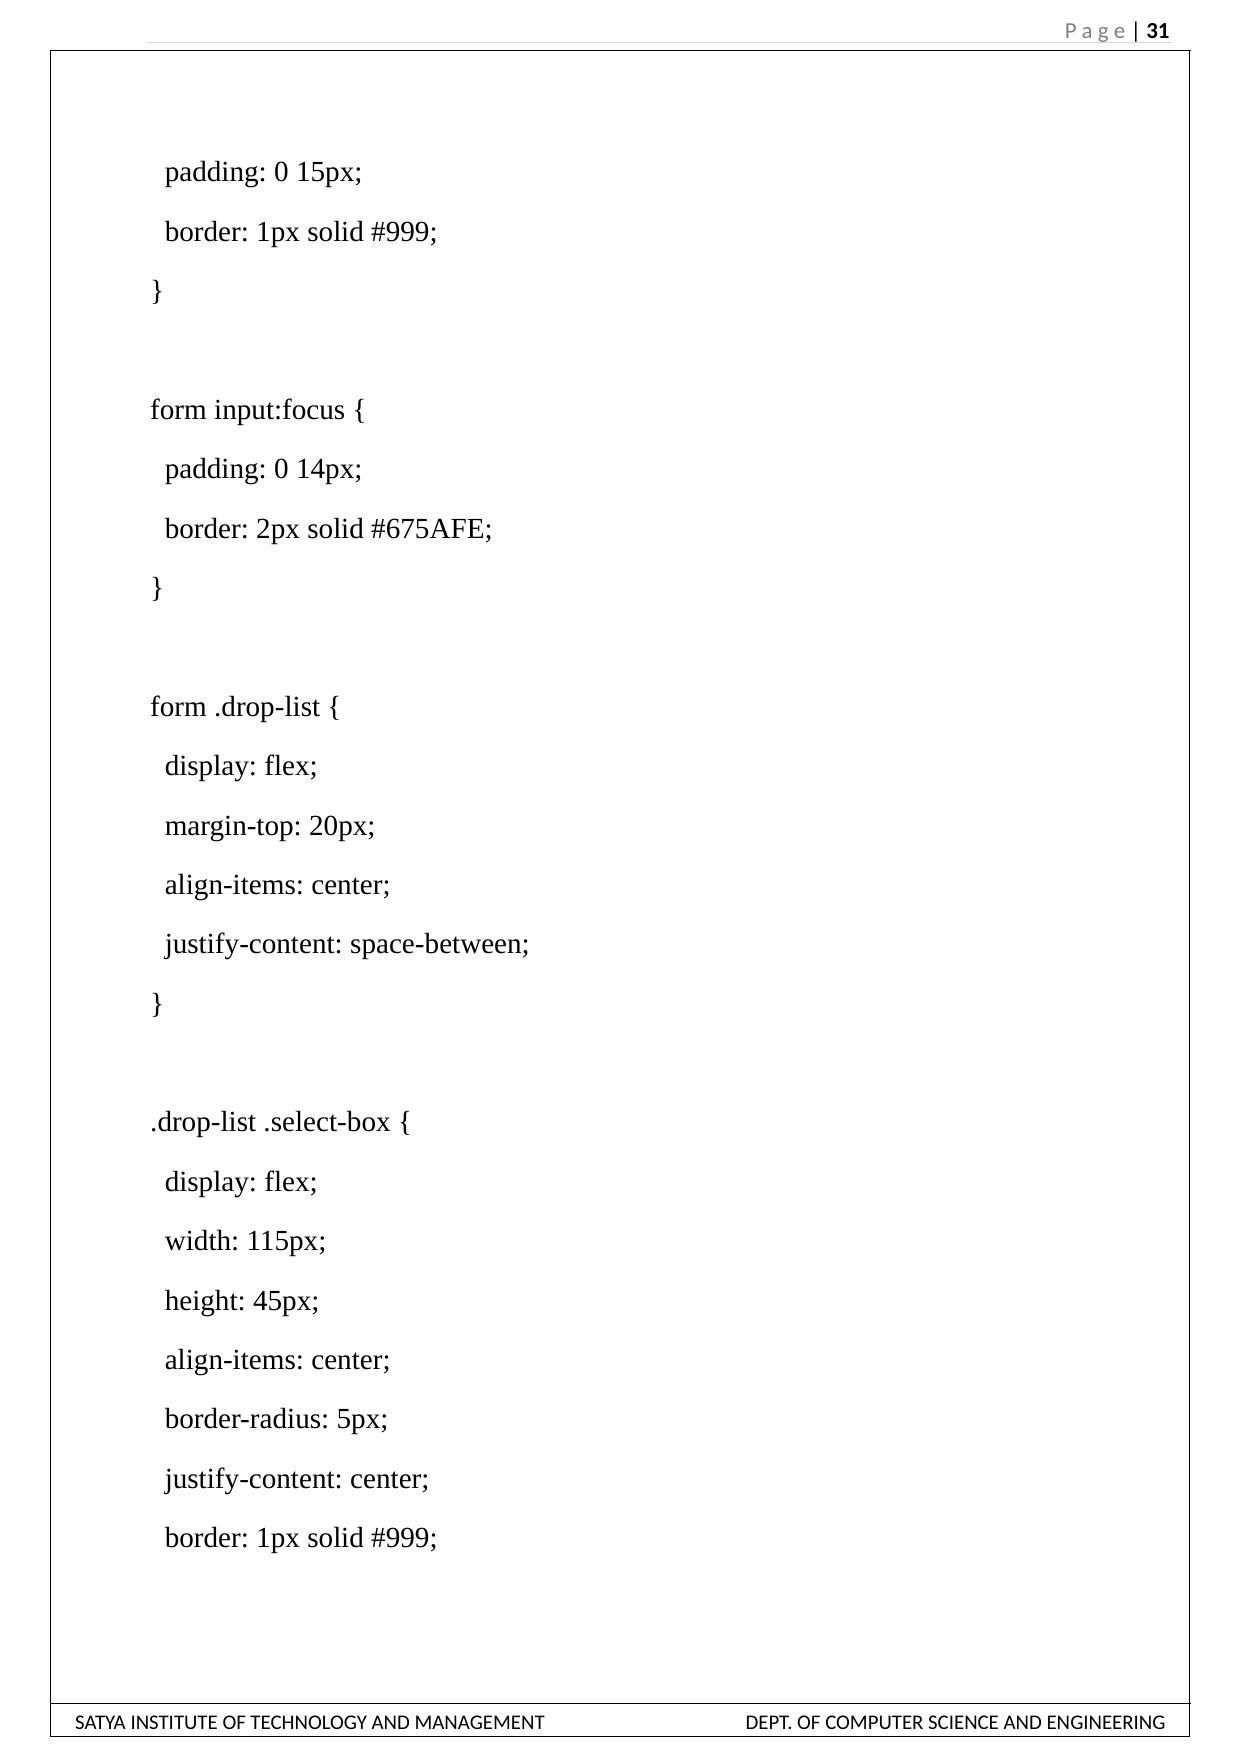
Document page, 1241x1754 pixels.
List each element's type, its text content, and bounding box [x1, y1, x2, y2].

text } [150, 986, 1090, 1019]
text align-items: center; [150, 867, 1090, 901]
text padding: 0 14px; [150, 451, 1090, 485]
text margin-top: 20px; [150, 808, 1090, 841]
text align-items: center; [150, 1342, 1090, 1376]
text border: 1px solid #999; [150, 214, 1090, 247]
text justify-content: space-between; [150, 926, 1090, 960]
text display: flex; [150, 1164, 1090, 1197]
text justify-content: center; [150, 1461, 1090, 1494]
text form input:focus { [150, 392, 1090, 426]
text form .drop-list { [150, 689, 1090, 722]
text height: 45px; [150, 1283, 1090, 1316]
text border-radius: 5px; [150, 1401, 1090, 1435]
text padding: 0 15px; [150, 154, 1090, 188]
text .drop-list .select-box { [150, 1104, 1090, 1138]
text border: 1px solid #999; [150, 1520, 1090, 1554]
text display: flex; [150, 748, 1090, 782]
text width: 115px; [150, 1223, 1090, 1257]
text } [150, 273, 1090, 307]
text } [150, 570, 1090, 604]
text border: 2px solid #675AFE; [150, 511, 1090, 544]
